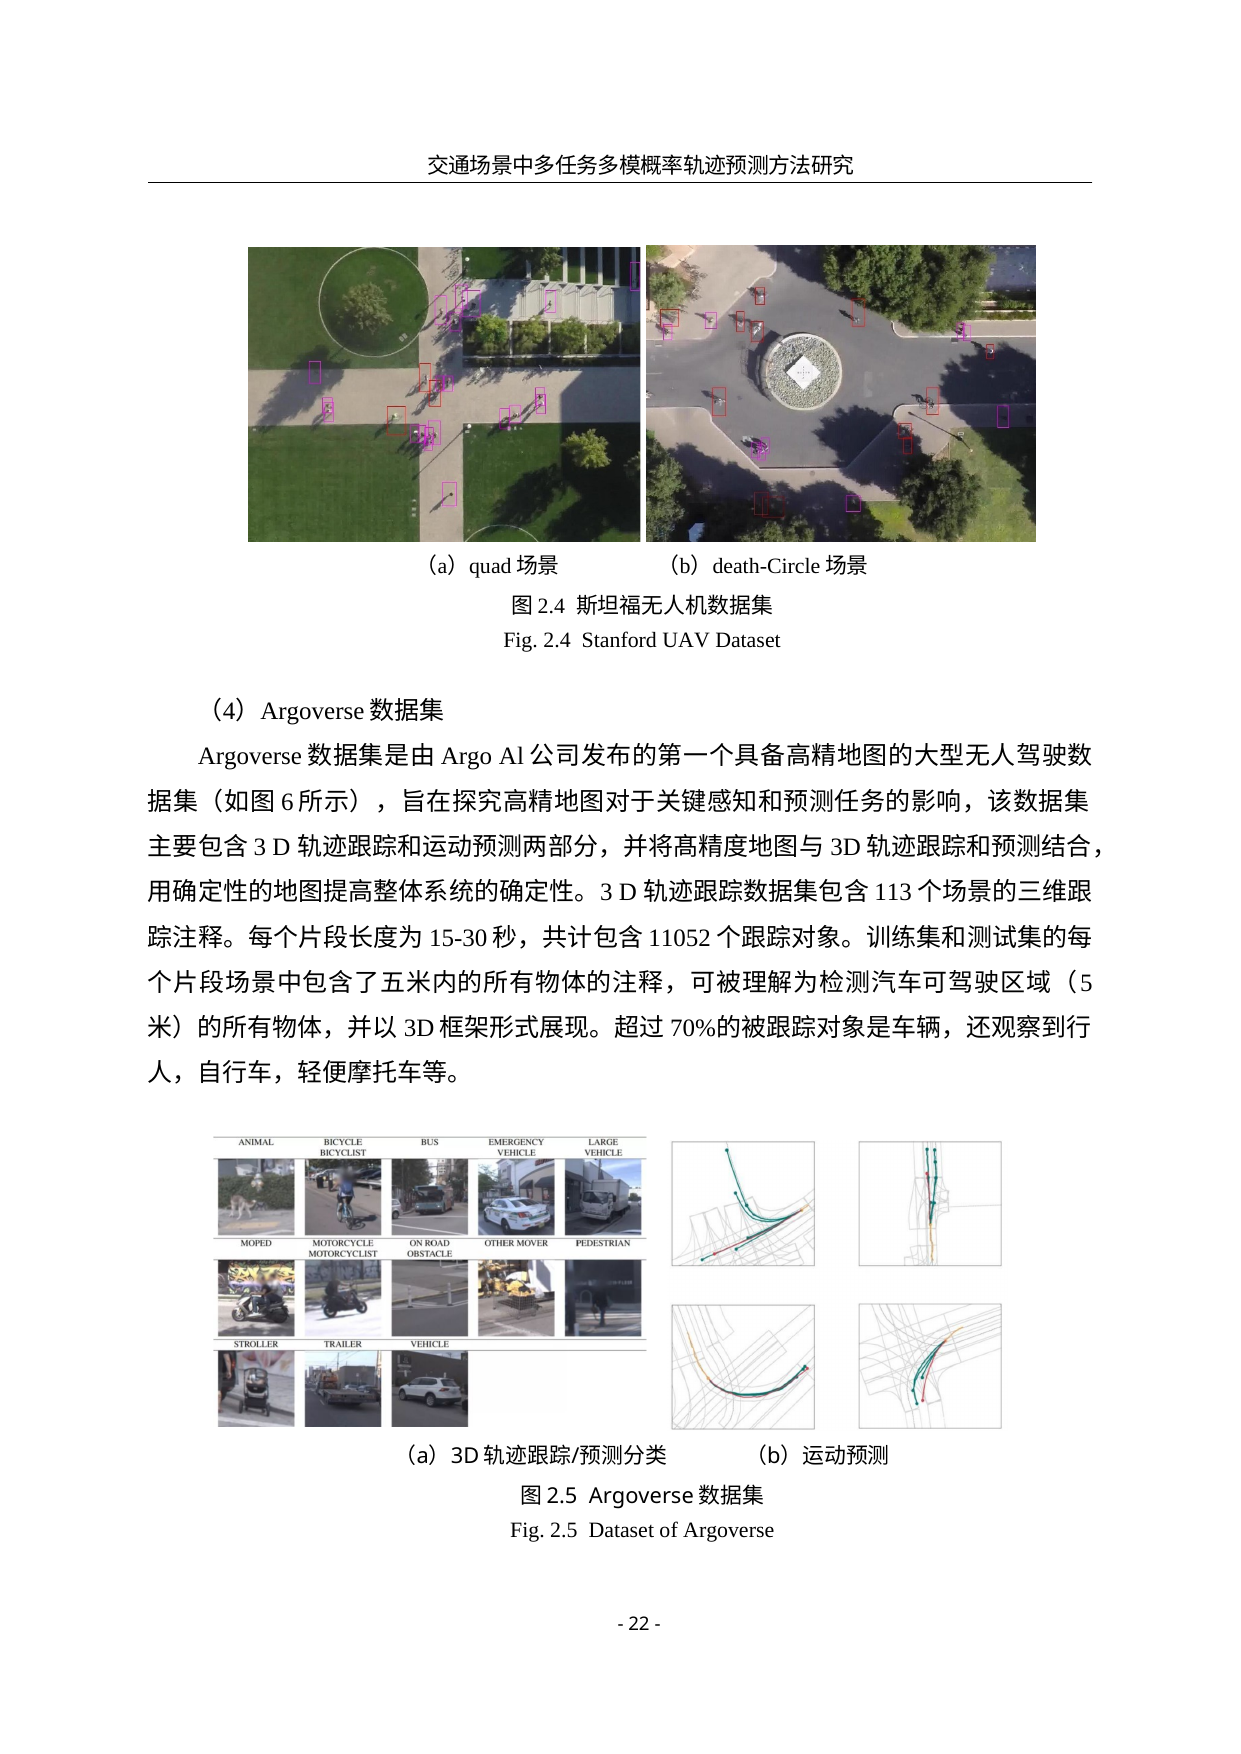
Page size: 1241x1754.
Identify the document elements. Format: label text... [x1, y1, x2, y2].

picture [646, 245, 1036, 542]
text Fig. 2.4 Stanford UAV Dataset [148, 627, 1092, 653]
text Fig. 2.5 Dataset of Argoverse [148, 1517, 1092, 1543]
picture [248, 247, 641, 542]
picture [213, 1134, 650, 1431]
text 图2.5 Argoverse数据集 [148, 1478, 1092, 1509]
text （a）quad场景 （b）death-Circle场景 [148, 548, 1092, 580]
text 图2.4 斯坦福无人机数据集 [148, 588, 1092, 619]
text Argoverse数据集是由Argo Al公司发布的第一个具备高精地图的大型无人驾驶数据集（如图6所示），旨在探究高精地图对于关键感知和预测任务的影响，该数据集主要包含3 D 轨迹跟踪和运动预测两部分，并将髙精度地图与3D轨迹跟踪和预测结合，用确定性的地图提高整体系统的确定性。3 D 轨迹跟踪数据集包含113个场景的三维跟踪注释。每个片段长度为15-30秒，共计包含11052个跟踪对象。训练集和测试集的每个片段场景中包含了五米内的所有物体的注释，可被理解为检测汽车可驾驶区域（5米）的所有物体，并以3D框架形式展现。超过70%的被跟踪对象是车辆，还观察到行人，自行车，轻便摩托车等。 [148, 736, 1092, 1089]
picture [666, 1140, 1008, 1431]
text （4）Argoverse数据集 [148, 690, 1092, 727]
text （a）3D轨迹跟踪/预测分类 （b）运动预测 [148, 1438, 1092, 1470]
